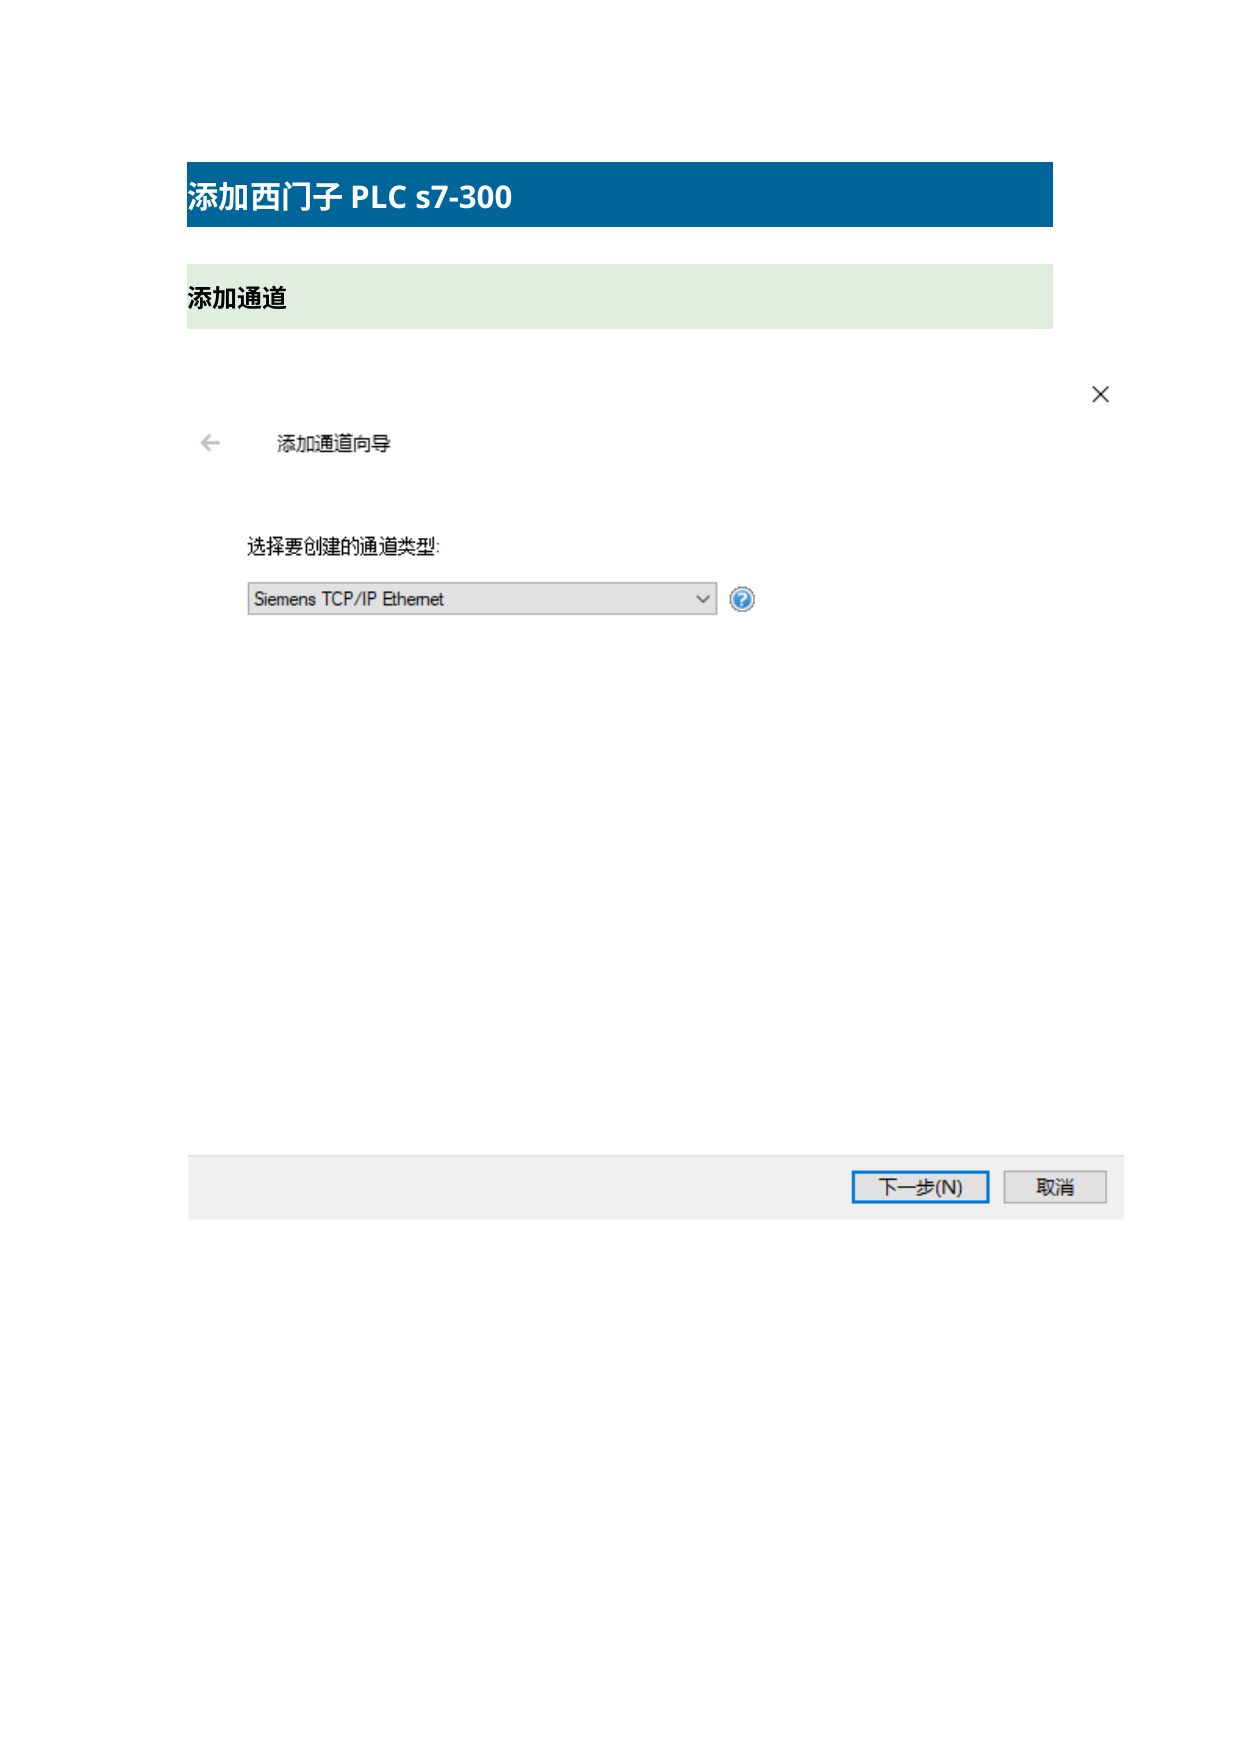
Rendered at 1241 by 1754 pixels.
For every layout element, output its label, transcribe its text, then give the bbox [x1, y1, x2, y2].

subtitle 添加西门子PLC s7-300 [187, 162, 1053, 227]
subtitle 添加通道 [187, 264, 1053, 329]
picture [187, 372, 1125, 1221]
